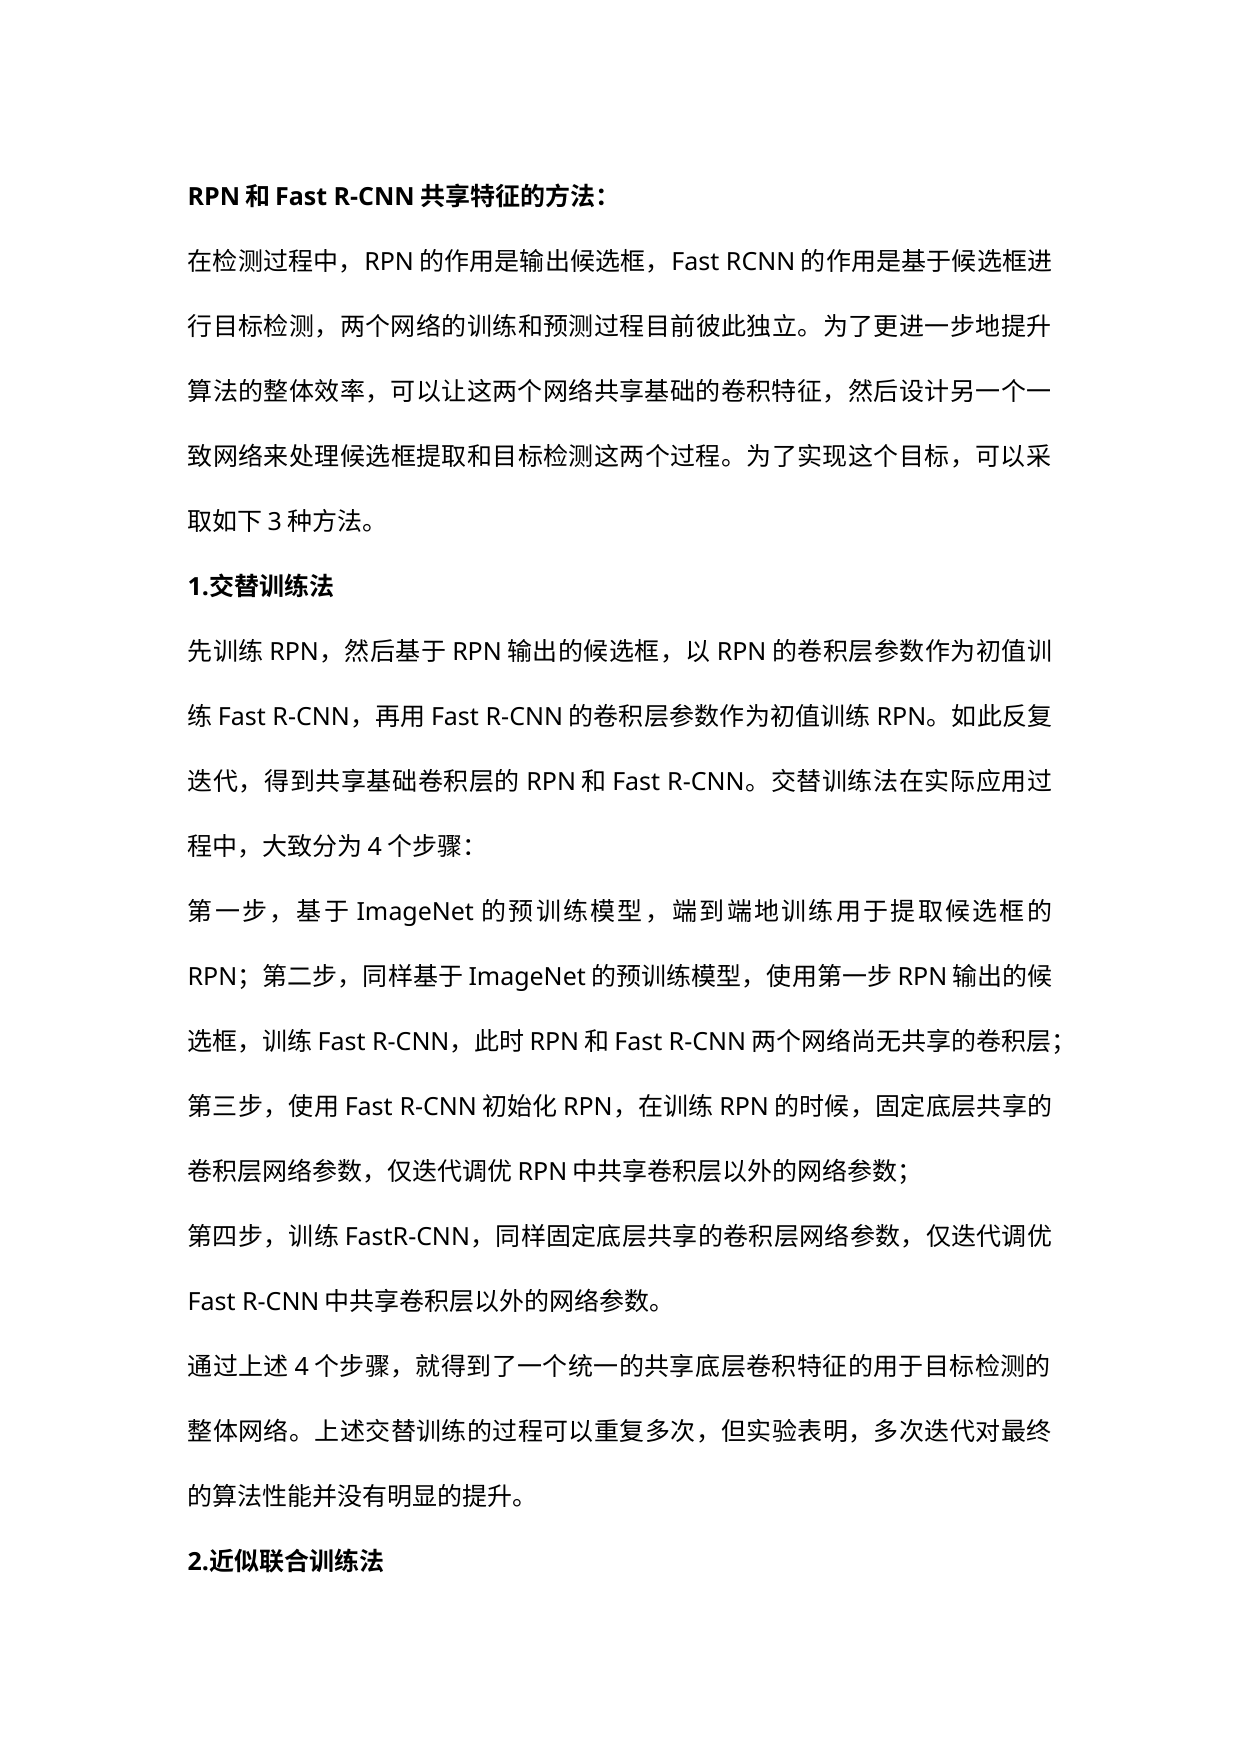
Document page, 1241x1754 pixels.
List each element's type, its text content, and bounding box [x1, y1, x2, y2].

text 1.交替训练法 [187, 552, 1053, 617]
text 第一步，基于ImageNet的预训练模型，端到端地训练用于提取候选框的RPN；第二步，同样基于ImageNet的预训练模型，使用第一步RPN输出的候选框，训练Fast R-CNN，此时RPN和Fast R-CNN两个网络尚无共享的卷积层； [187, 877, 1053, 1072]
text 第三步，使用Fast R-CNN初始化RPN，在训练RPN的时候，固定底层共享的卷积层网络参数，仅迭代调优RPN中共享卷积层以外的网络参数； [187, 1072, 1053, 1202]
text 第四步，训练FastR-CNN，同样固定底层共享的卷积层网络参数，仅迭代调优Fast R-CNN中共享卷积层以外的网络参数。 [187, 1202, 1053, 1332]
text 通过上述4个步骤，就得到了一个统一的共享底层卷积特征的用于目标检测的整体网络。上述交替训练的过程可以重复多次，但实验表明，多次迭代对最终的算法性能并没有明显的提升。 [187, 1332, 1053, 1527]
text 2.近似联合训练法 [187, 1527, 1053, 1592]
text RPN和Fast R-CNN共享特征的方法： [187, 162, 1053, 227]
text 在检测过程中，RPN的作用是输出候选框，Fast RCNN的作用是基于候选框进行目标检测，两个网络的训练和预测过程目前彼此独立。为了更进一步地提升算法的整体效率，可以让这两个网络共享基础的卷积特征，然后设计另一个一致网络来处理候选框提取和目标检测这两个过程。为了实现这个目标，可以采取如下3种方法。 [187, 227, 1053, 552]
text 先训练RPN，然后基于RPN输出的候选框，以RPN的卷积层参数作为初值训练Fast R-CNN，再用Fast R-CNN的卷积层参数作为初值训练RPN。如此反复迭代，得到共享基础卷积层的RPN和Fast R-CNN。交替训练法在实际应用过程中，大致分为4个步骤： [187, 617, 1053, 877]
